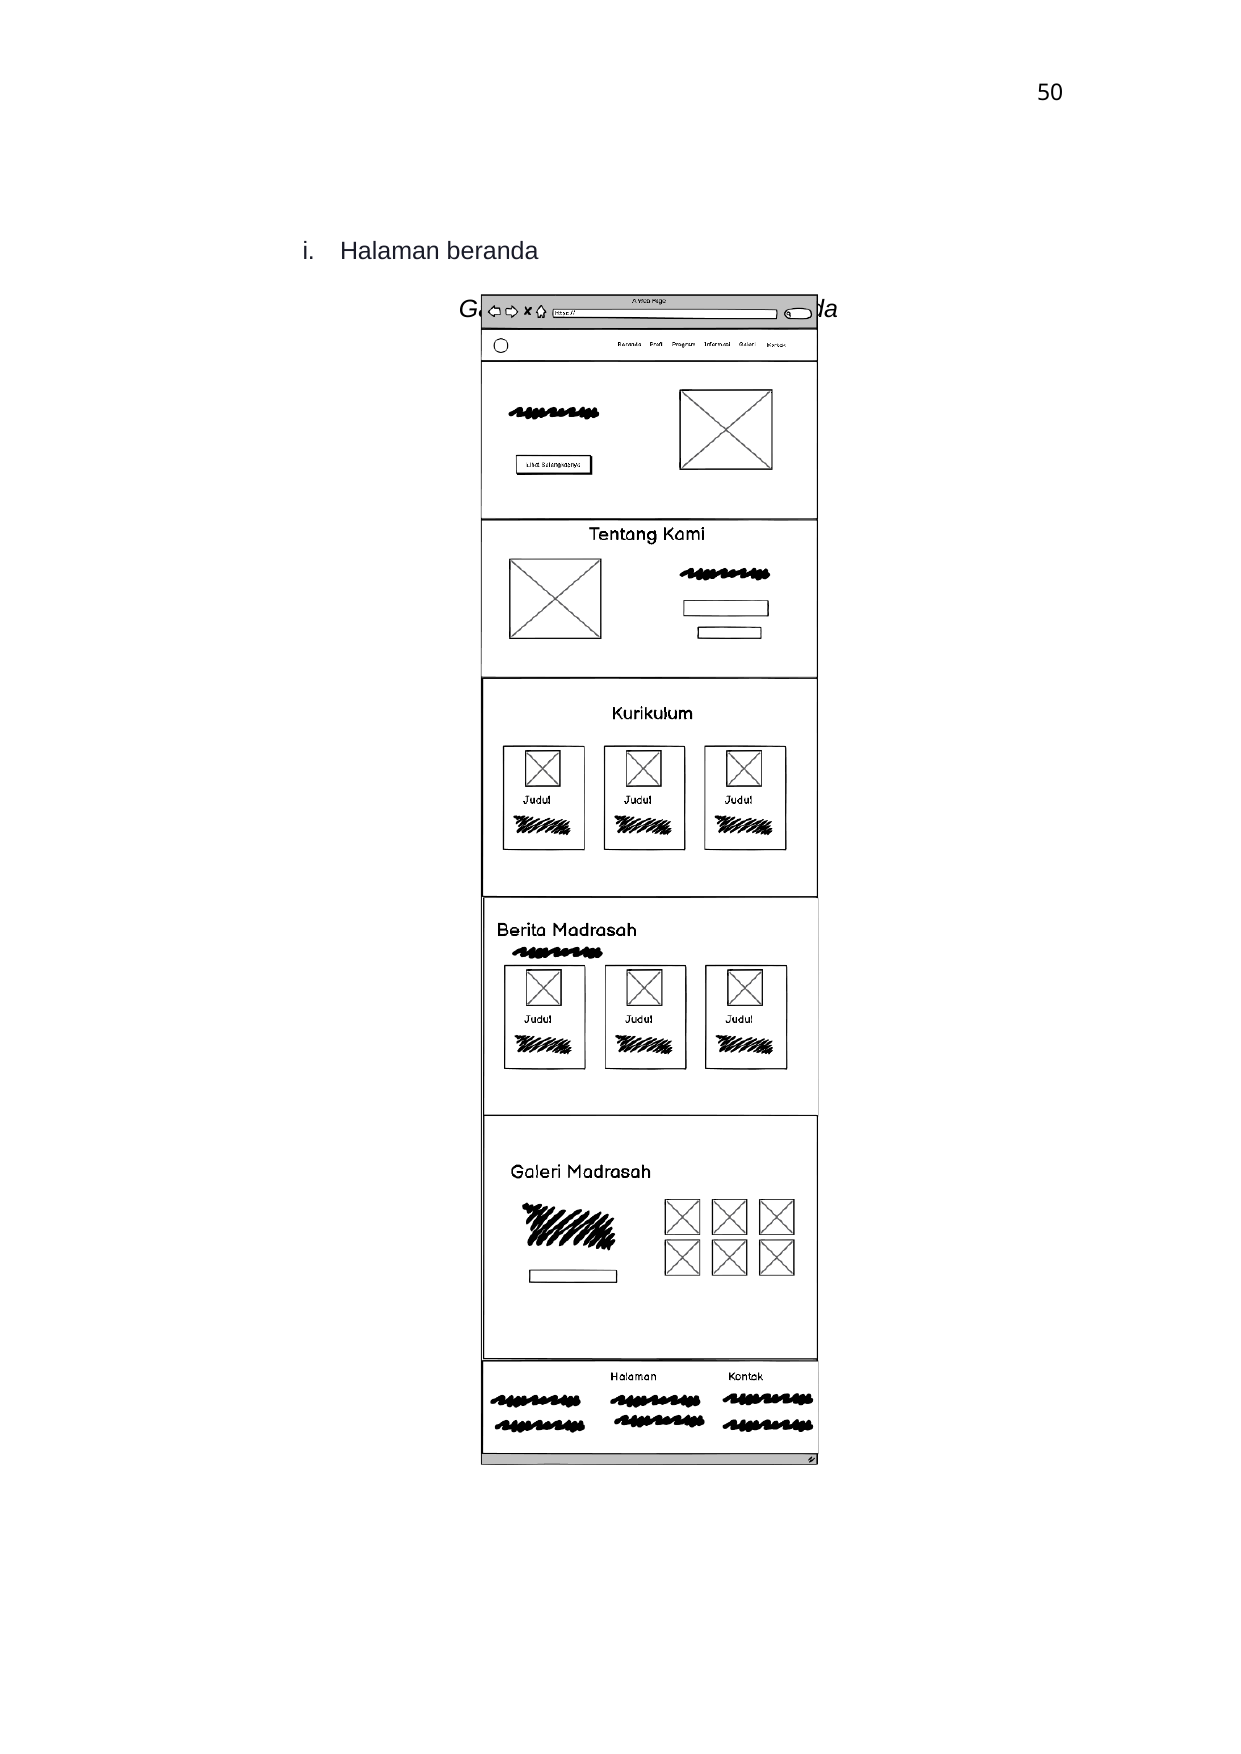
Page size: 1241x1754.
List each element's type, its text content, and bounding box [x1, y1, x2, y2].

picture [480, 294, 819, 1465]
list Halaman beranda [302, 236, 1050, 265]
